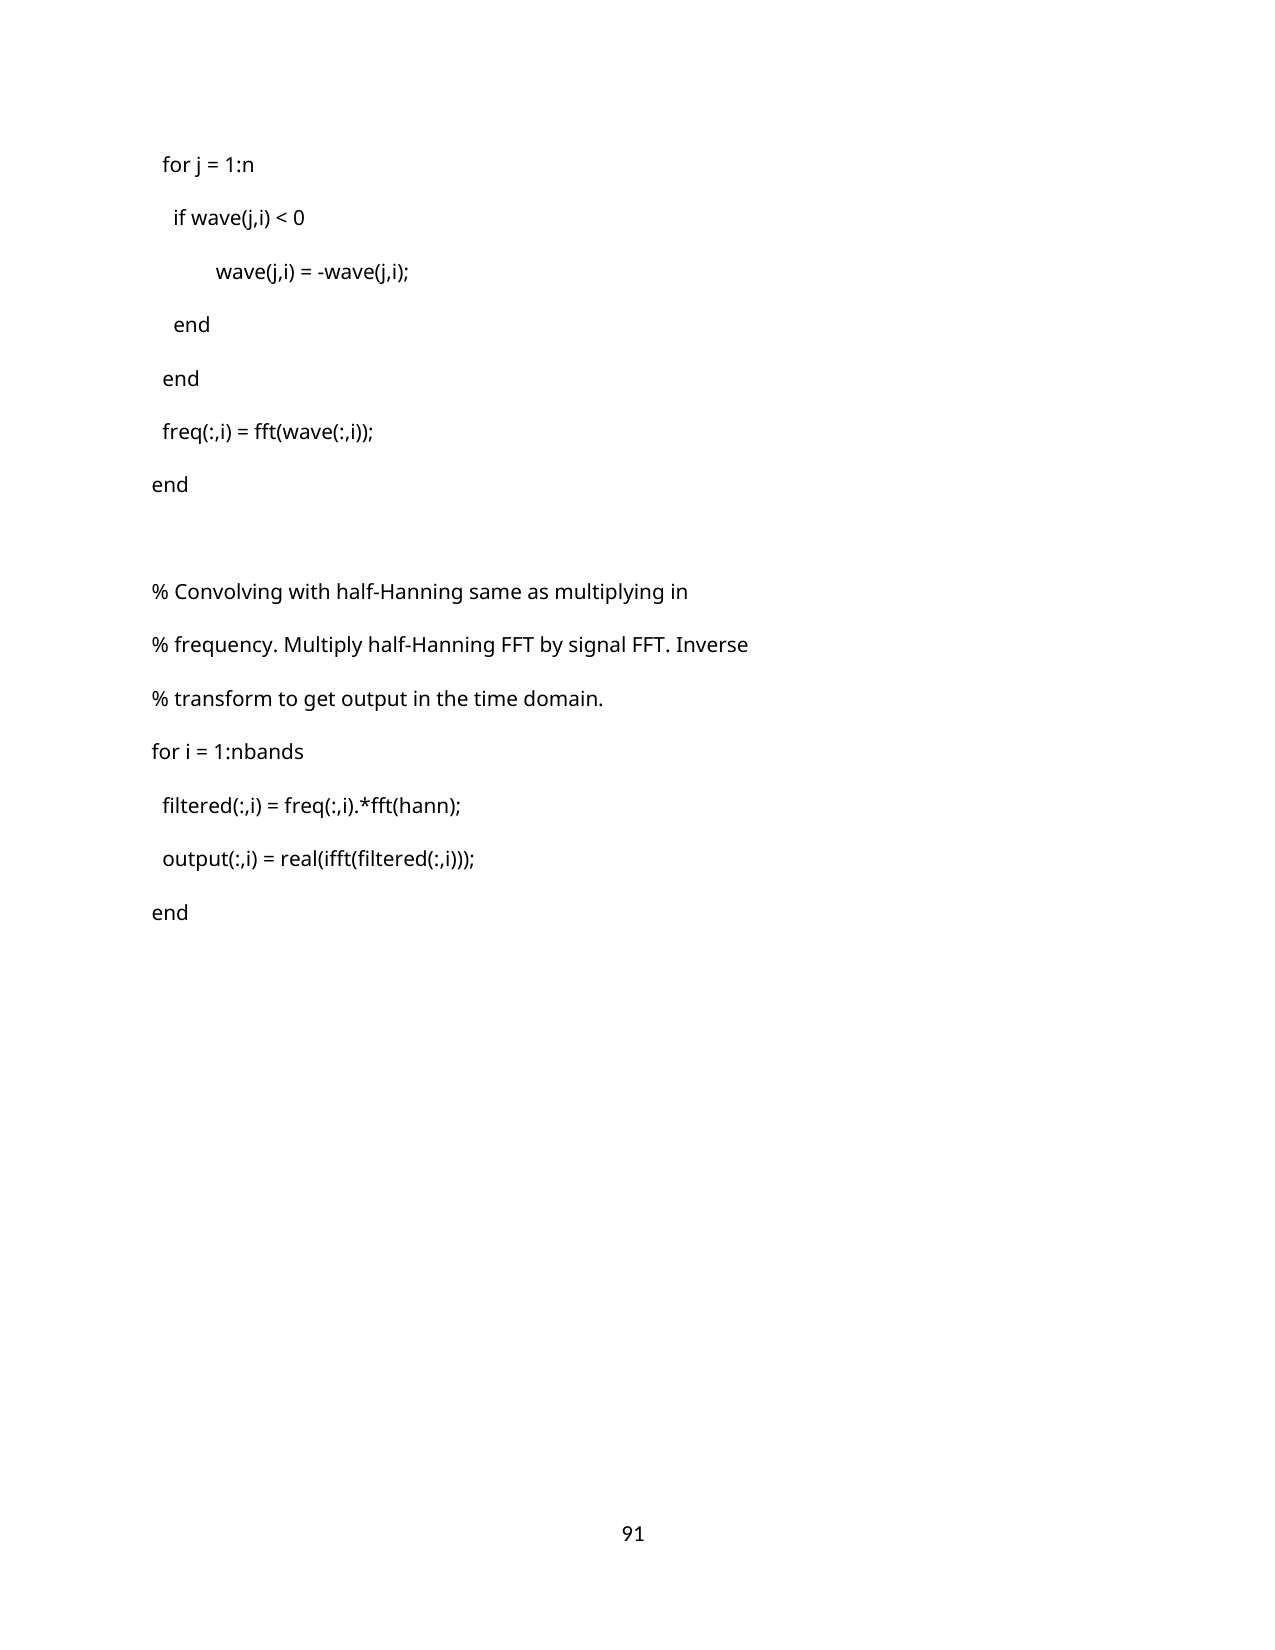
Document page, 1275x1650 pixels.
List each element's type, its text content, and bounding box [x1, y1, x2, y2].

text end [141, 898, 1125, 926]
text % frequency. Multiply half-Hanning FFT by signal FFT. Inverse [141, 631, 1125, 659]
text wave(j,i) = -wave(j,i); [141, 257, 1125, 285]
text end [141, 310, 1125, 339]
text % Convolving with half-Hanning same as multiplying in [141, 577, 1125, 606]
text end [141, 364, 1125, 392]
text if wave(j,i) < 0 [141, 203, 1125, 232]
text for i = 1:nbands [141, 737, 1125, 766]
text output(:,i) = real(ifft(filtered(:,i))); [141, 844, 1125, 873]
text for j = 1:n [141, 150, 1125, 178]
text end [141, 471, 1125, 499]
text filtered(:,i) = freq(:,i).*fft(hann); [141, 791, 1125, 819]
text freq(:,i) = fft(wave(:,i)); [141, 417, 1125, 446]
text % transform to get output in the time domain. [141, 684, 1125, 712]
